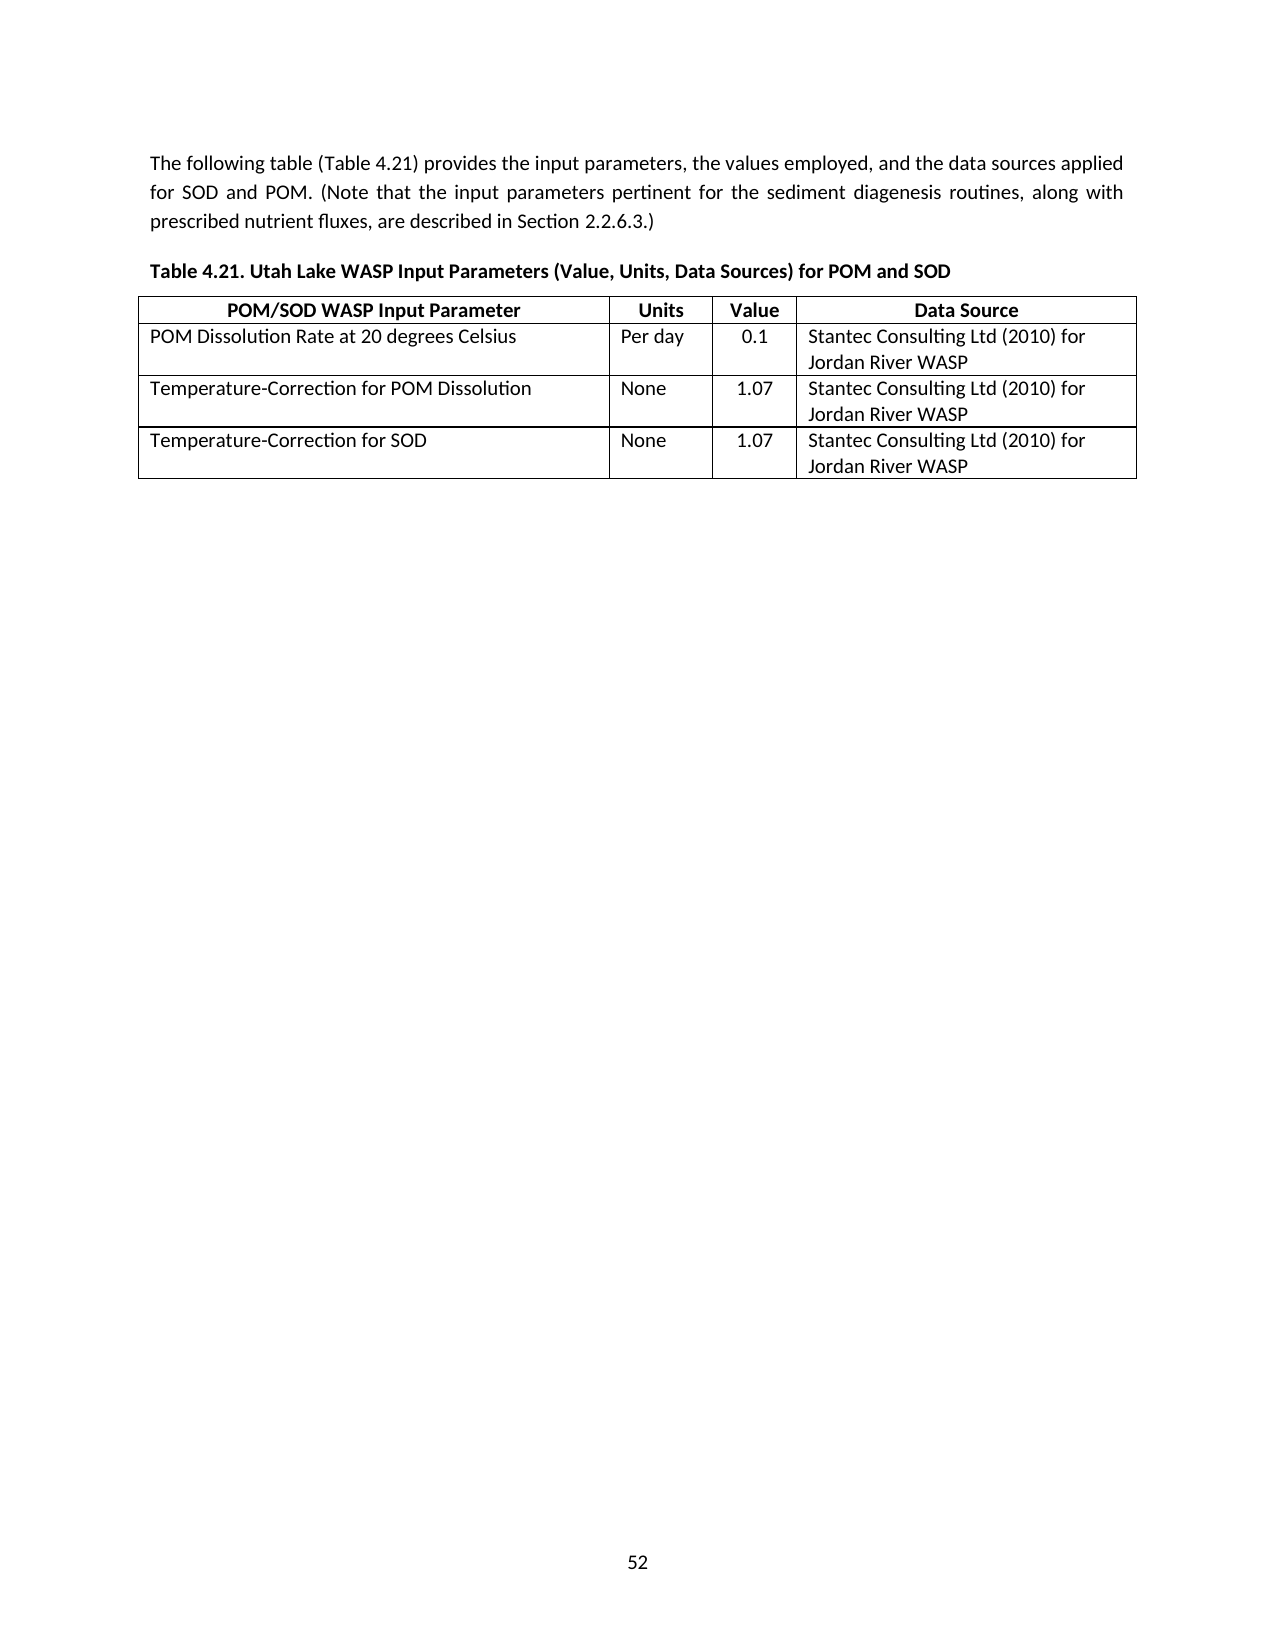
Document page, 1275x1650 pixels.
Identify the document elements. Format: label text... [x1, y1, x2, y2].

table_cell Stantec Consulting Ltd (2010) for Jordan River WASP [797, 376, 1136, 426]
table_cell Temperature-Correction for SOD [139, 428, 609, 478]
table_cell 1.07 [713, 428, 796, 478]
table_cell Per day [610, 324, 712, 374]
table_cell None [610, 376, 712, 426]
table_cell Stantec Consulting Ltd (2010) for Jordan River WASP [797, 428, 1136, 478]
table_cell POM Dissolution Rate at 20 degrees Celsius [139, 324, 609, 374]
table_header Value [713, 297, 796, 323]
table_cell None [610, 428, 712, 478]
table_cell 0.1 [713, 324, 796, 374]
table_cell Temperature-Correction for POM Dissolution [139, 376, 609, 426]
table_cell 1.07 [713, 376, 796, 426]
table_header Units [610, 297, 712, 323]
table_header Data Source [797, 297, 1136, 323]
table_cell Stantec Consulting Ltd (2010) for Jordan River WASP [797, 324, 1136, 374]
table_header POM/SOD WASP Input Parameter [139, 297, 609, 323]
